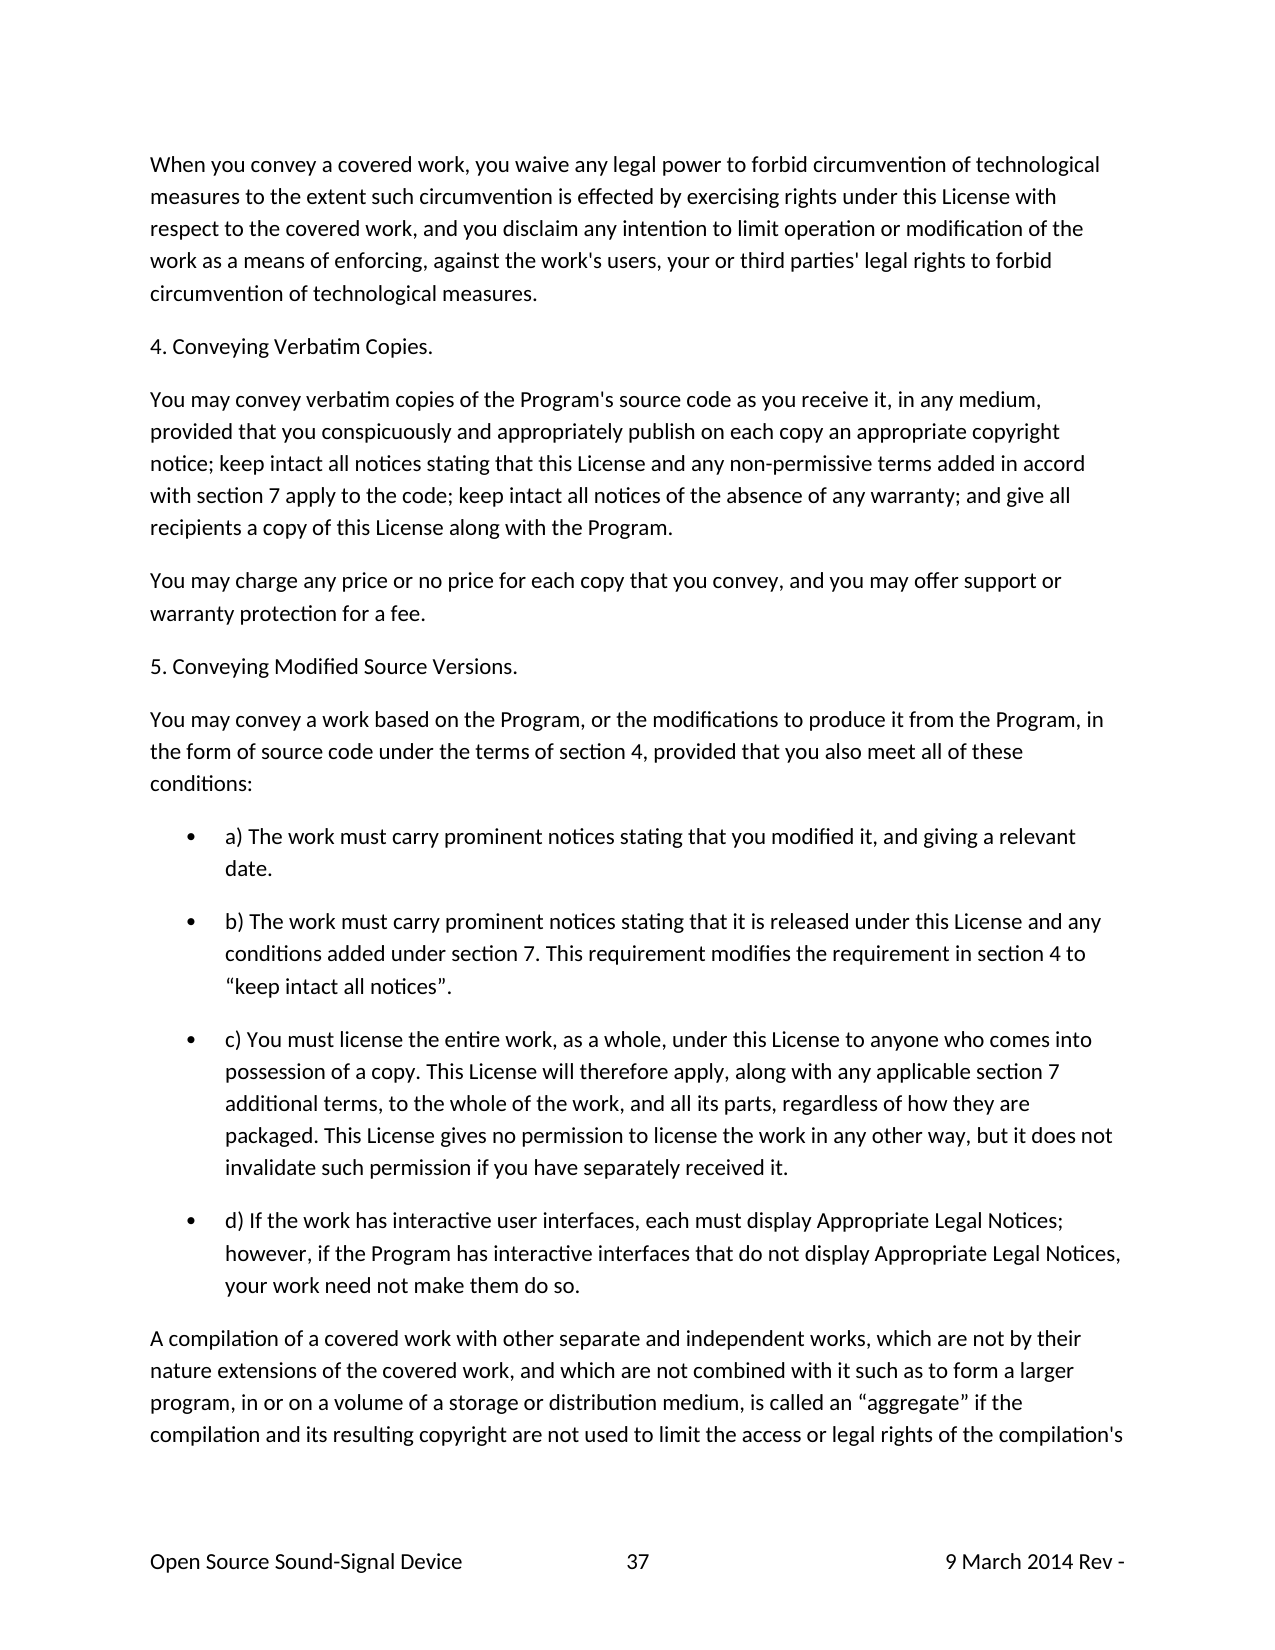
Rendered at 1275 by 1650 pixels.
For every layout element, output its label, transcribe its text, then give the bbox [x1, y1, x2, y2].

list d) If the work has interactive user interfaces, each must display Appropriate Legal Notices; however, if the Program has interactive interfaces that do not display Appropriate Legal Notices, your work need not make them do so. [187, 1207, 1125, 1299]
list b) The work must carry prominent notices stating that it is released under this License and any conditions added under section 7. This requirement modifies the requirement in section 4 to “keep intact all notices”. [187, 907, 1125, 1000]
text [150, 1324, 1125, 1448]
text When you convey a covered work, you waive any legal power to forbid circumvention of technological measures to the extent such circumvention is effected by exercising rights under this License with respect to the covered work, and you disclaim any intention to limit operation or modification of the work as a means of enforcing, against the work's users, your or third parties' legal rights to forbid circumvention of technological measures. [150, 150, 1125, 307]
text You may convey verbatim copies of the Program's source code as you receive it, in any medium, provided that you conspicuously and appropriately publish on each copy an appropriate copyright notice; keep intact all notices stating that this License and any non-permissive terms added in accord with section 7 apply to the code; keep intact all notices of the absence of any warranty; and give all recipients a copy of this License along with the Program. [150, 385, 1125, 542]
text 5. Conveying Modified Source Versions. [150, 652, 1125, 680]
text You may charge any price or no price for each copy that you convey, and you may offer support or warranty protection for a fee. [150, 567, 1125, 627]
text You may convey a work based on the Program, or the modifications to produce it from the Program, in the form of source code under the terms of section 4, provided that you also meet all of these conditions: [150, 705, 1125, 797]
list a) The work must carry prominent notices stating that you modified it, and giving a relevant date. [187, 822, 1125, 882]
text 4. Conveying Verbatim Copies. [150, 332, 1125, 360]
list c) You must license the entire work, as a whole, under this License to anyone who comes into possession of a copy. This License will therefore apply, along with any applicable section 7 additional terms, to the whole of the work, and all its parts, regardless of how they are packaged. This License gives no permission to license the work in any other way, but it does not invalidate such permission if you have separately received it. [187, 1025, 1125, 1182]
